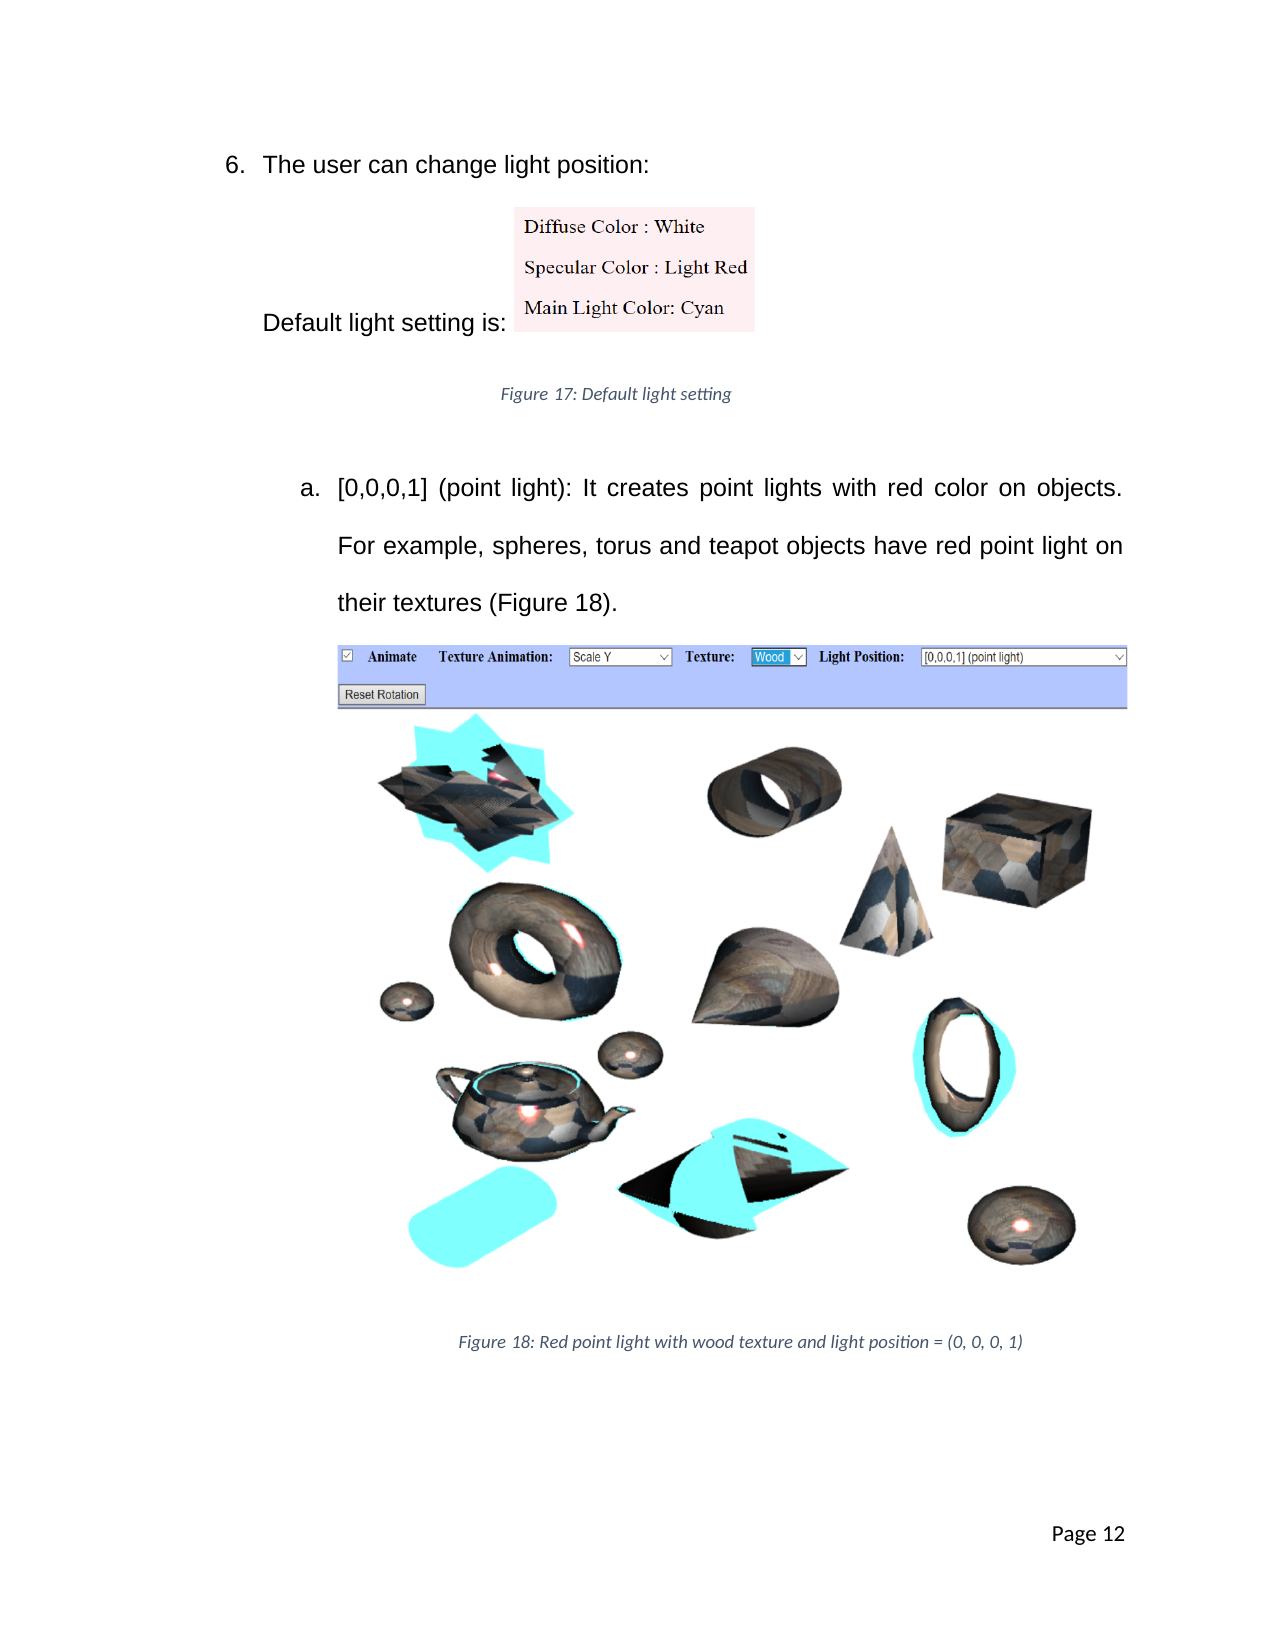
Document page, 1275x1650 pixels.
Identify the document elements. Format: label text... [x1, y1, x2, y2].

text Figure 18: Red point light with wood texture and light position = (0, 0, 0, 1) [150, 1330, 1125, 1353]
text Figure 17: Default light setting [150, 383, 1125, 406]
list [0,0,0,1] (point light): It creates point lights with red color on objects. For example, spheres, torus and teapot objects have red point light on their textures (Figure 18). [300, 473, 1125, 617]
picture [514, 207, 755, 332]
list The user can change light position: [225, 150, 1125, 179]
picture [337, 645, 1128, 1286]
